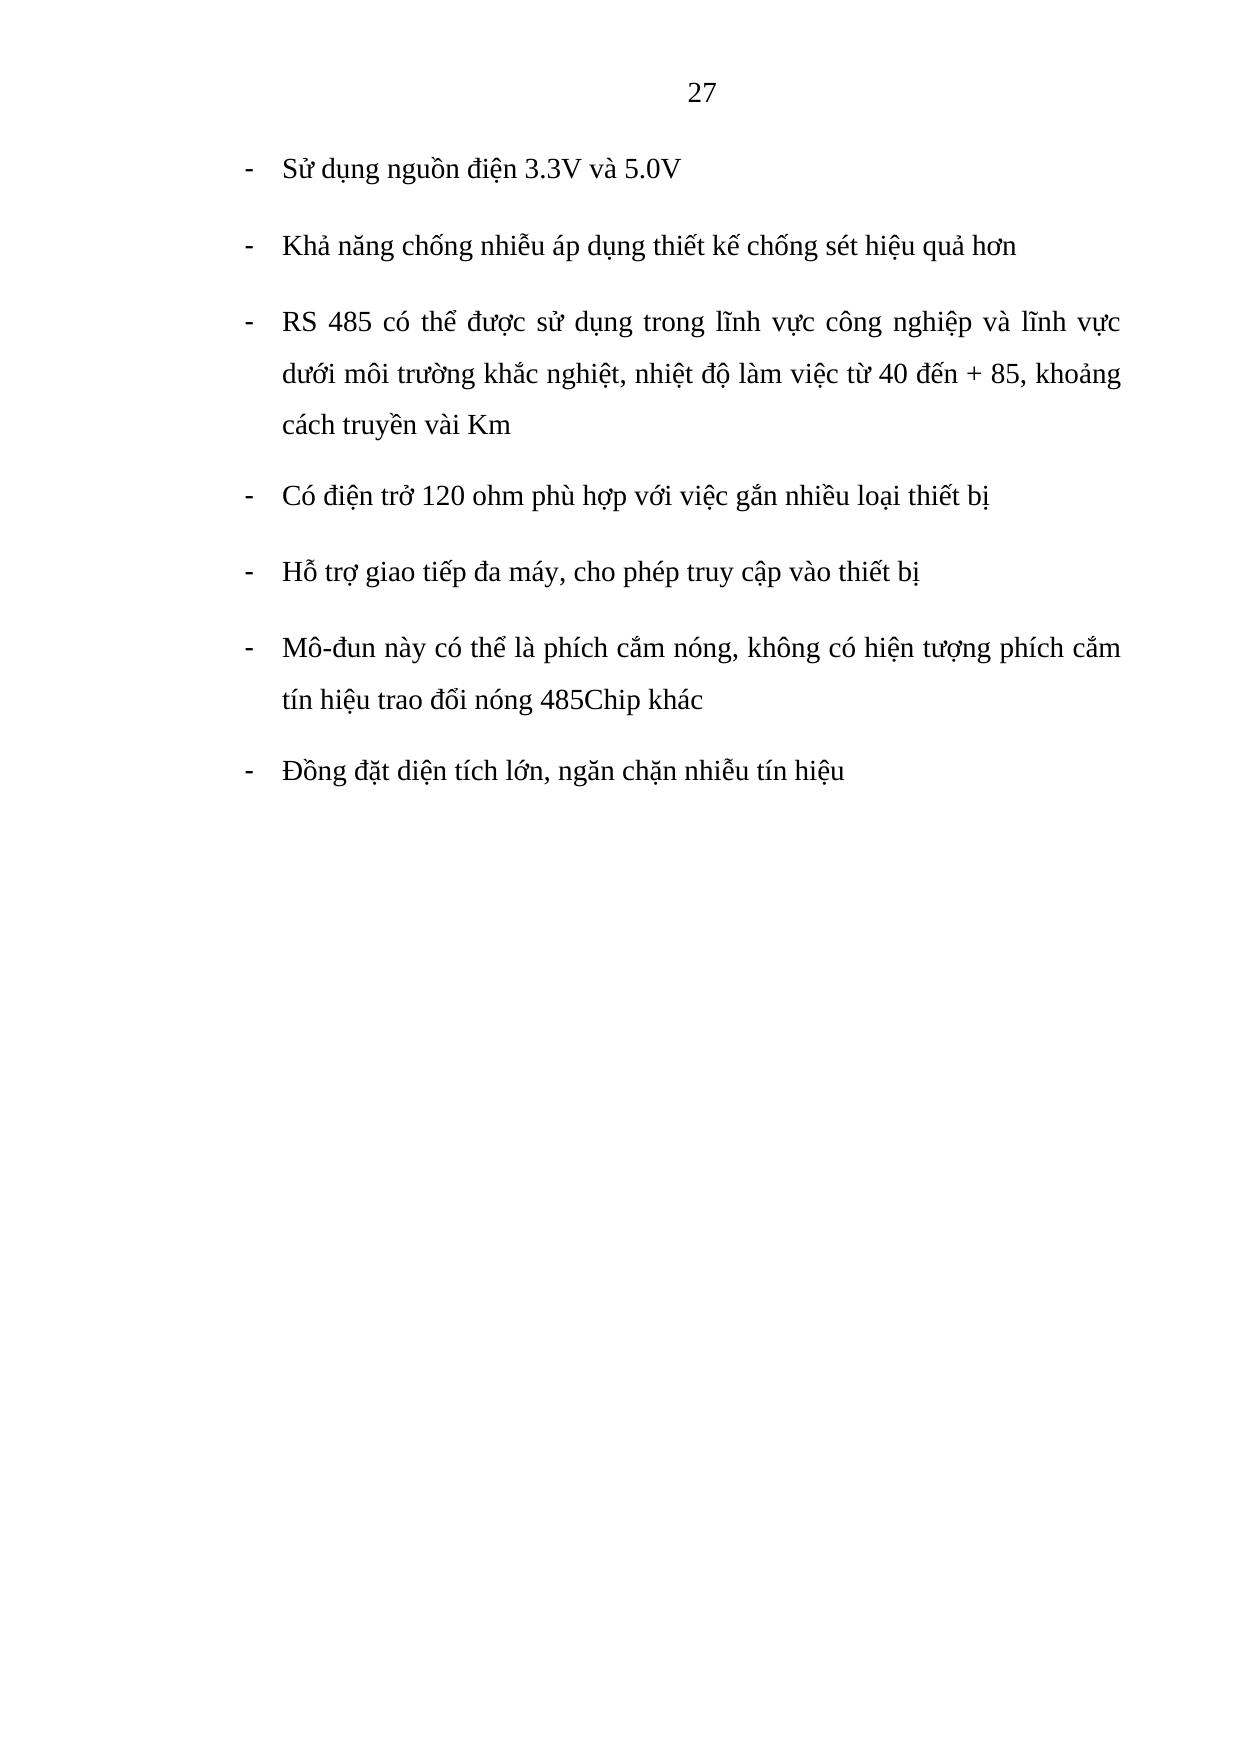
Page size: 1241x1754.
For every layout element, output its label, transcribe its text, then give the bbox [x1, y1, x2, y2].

list Mô-đun này có thể là phích cắm nóng, không có hiện tượng phích cắm tín hiệu trao đổi nóng 485Chip khác [244, 626, 1122, 716]
list Sử dụng nguồn điện 3.3V và 5.0V [244, 148, 1122, 187]
list Hỗ trợ giao tiếp đa máy, cho phép truy cập vào thiết bị [244, 550, 1122, 589]
list RS 485 có thể được sử dụng trong lĩnh vực công nghiệp và lĩnh vực dưới môi trường khắc nghiệt, nhiệt độ làm việc từ 40 đến + 85, khoảng cách truyền vài Km [244, 300, 1122, 440]
list Đồng đặt diện tích lớn, ngăn chặn nhiễu tín hiệu [244, 749, 1122, 789]
list Khả năng chống nhiễu áp dụng thiết kế chống sét hiệu quả hơn [244, 224, 1122, 263]
list Có điện trở 120 ohm phù hợp với việc gắn nhiều loại thiết bị [244, 474, 1122, 513]
